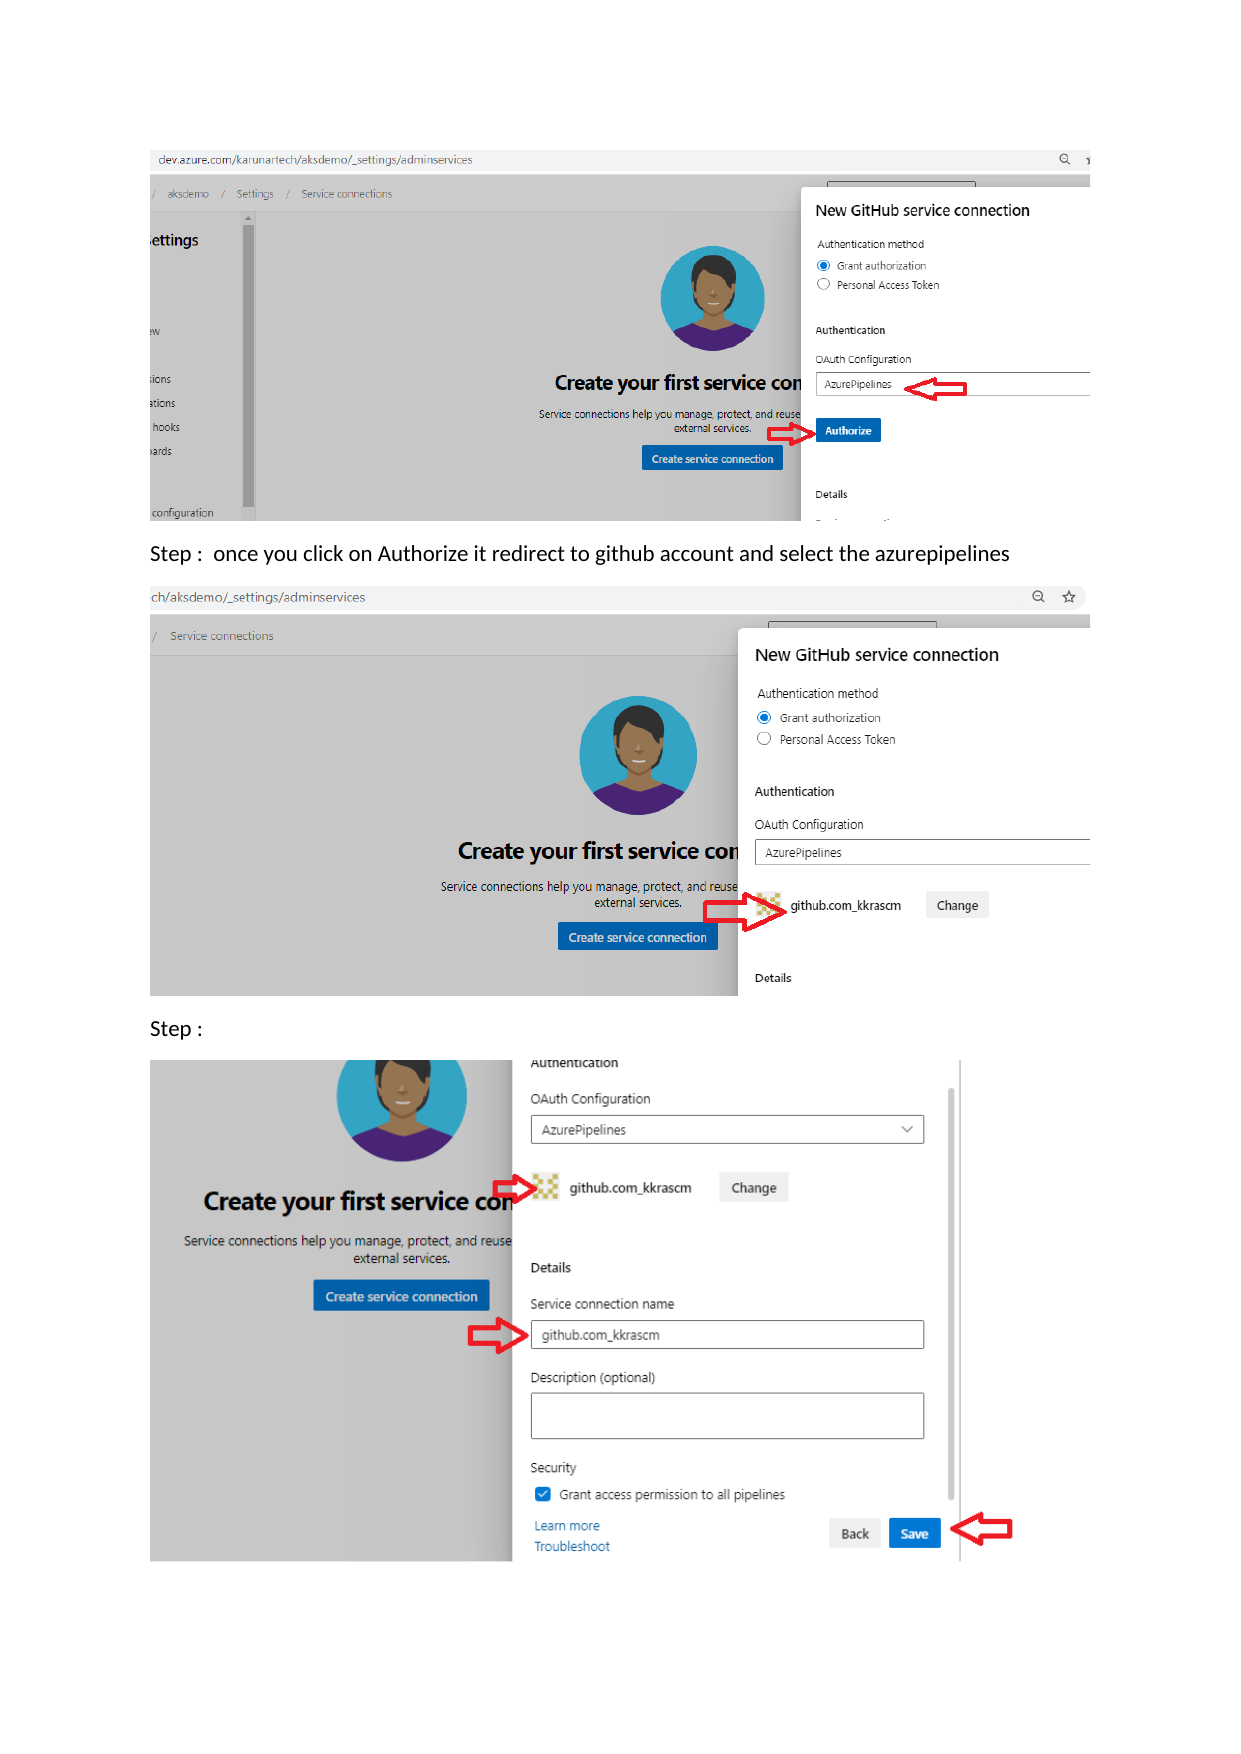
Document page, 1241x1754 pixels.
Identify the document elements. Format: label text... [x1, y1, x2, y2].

picture [150, 586, 1091, 996]
picture [150, 150, 1091, 521]
text Step : [150, 1014, 1090, 1042]
text Step : once you click on Authorize it redirect to github account and select the azurepipelines [150, 539, 1090, 567]
picture [150, 1060, 1091, 1578]
